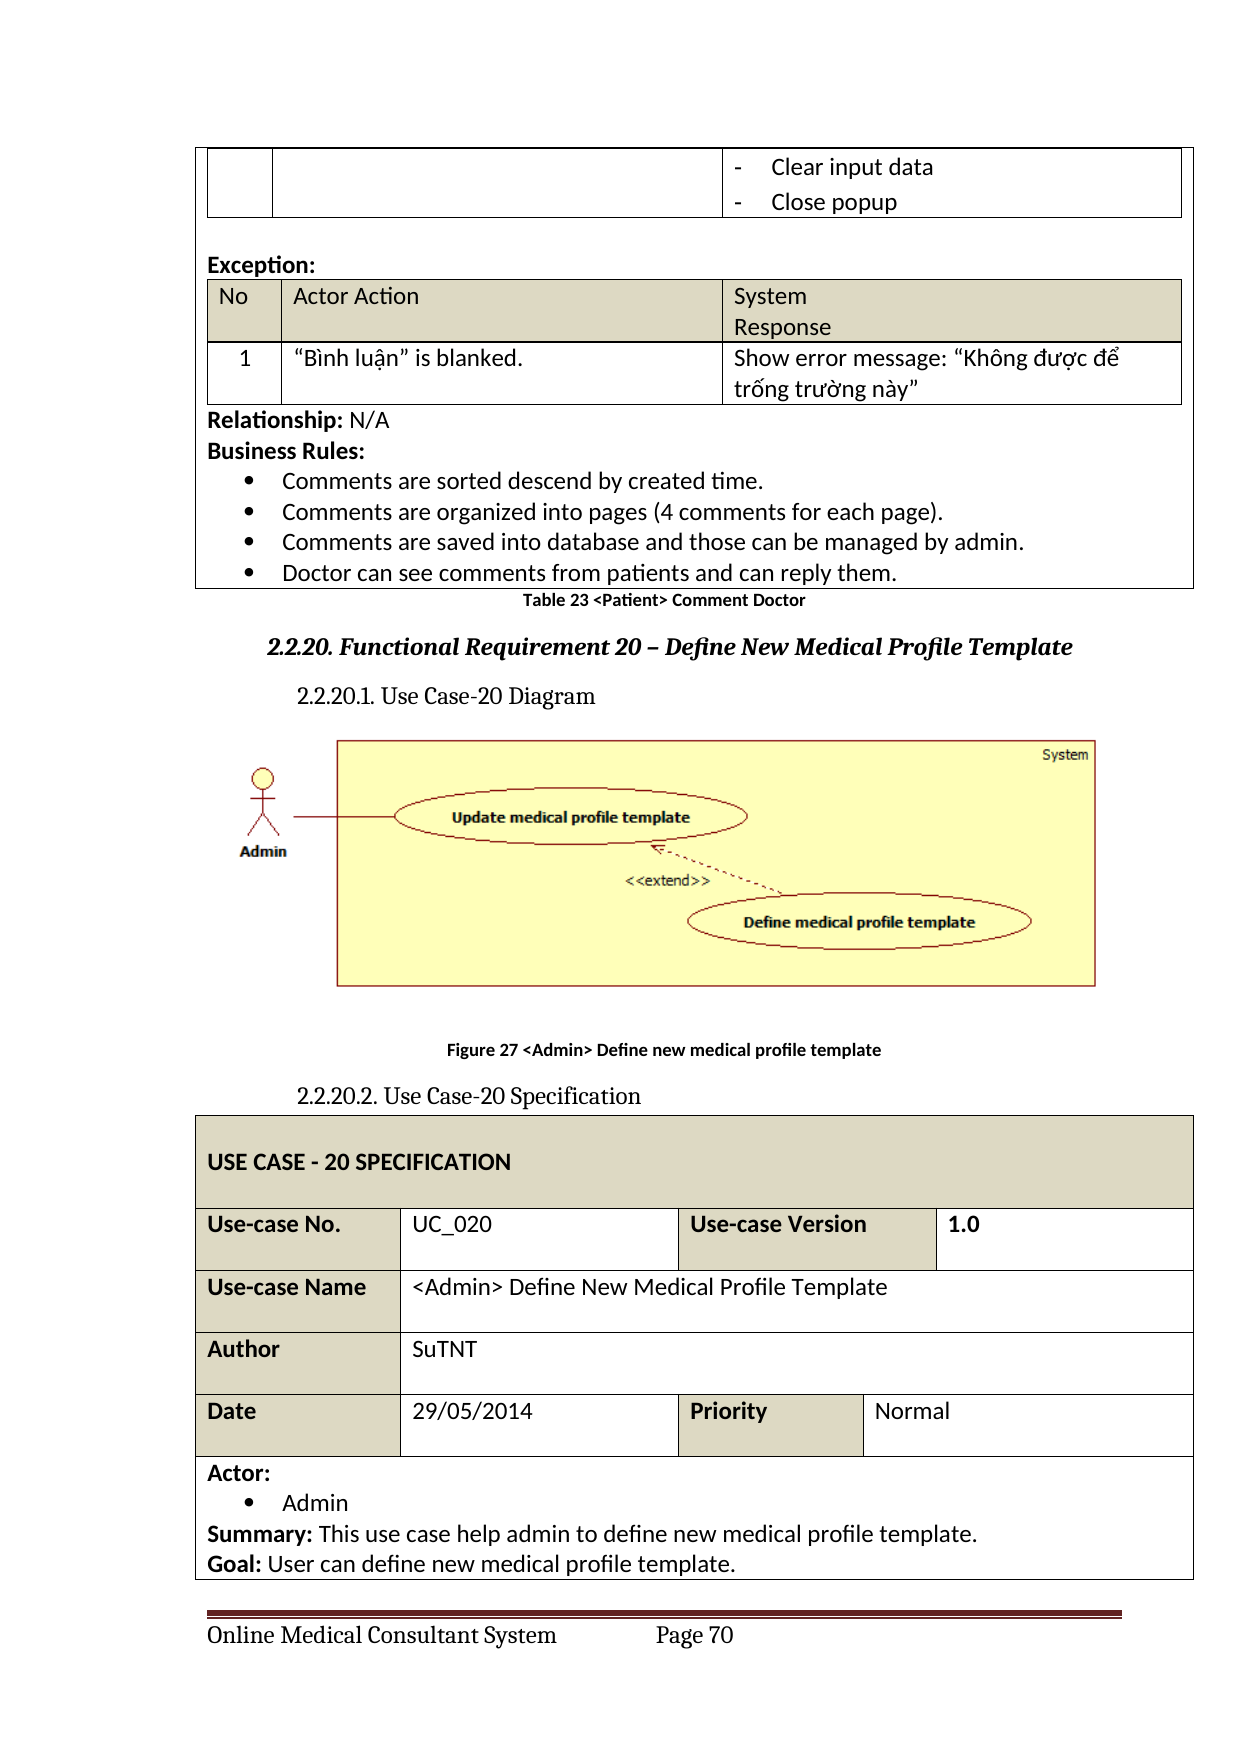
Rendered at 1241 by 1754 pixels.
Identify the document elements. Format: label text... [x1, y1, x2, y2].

subtitle Use Case-20 Specification [282, 1082, 1122, 1111]
table_cell Author [196, 1333, 400, 1394]
table_cell Use-case No. [196, 1209, 400, 1270]
table_cell <Admin> Define New Medical Profile Template [401, 1271, 1193, 1332]
table_header USE CASE - 20 SPECIFICATION [196, 1116, 1193, 1208]
table_cell Normal [864, 1395, 1193, 1456]
table_cell SuTNT [401, 1333, 1193, 1394]
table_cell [196, 1457, 1193, 1579]
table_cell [196, 148, 1193, 588]
table_cell Date [196, 1395, 400, 1456]
table_cell Priority [679, 1395, 863, 1456]
subtitle Functional Requirement 20 – Define New Medical Profile Template [267, 632, 1122, 661]
table_cell 1.0 [937, 1209, 1193, 1270]
table_cell UC_020 [401, 1209, 678, 1270]
table_cell Use-case Version [679, 1209, 936, 1270]
table_cell 29/05/2014 [401, 1395, 678, 1456]
subtitle Use Case-20 Diagram [282, 682, 1122, 711]
table_cell Use-case Name [196, 1271, 400, 1332]
picture [207, 715, 1122, 1013]
